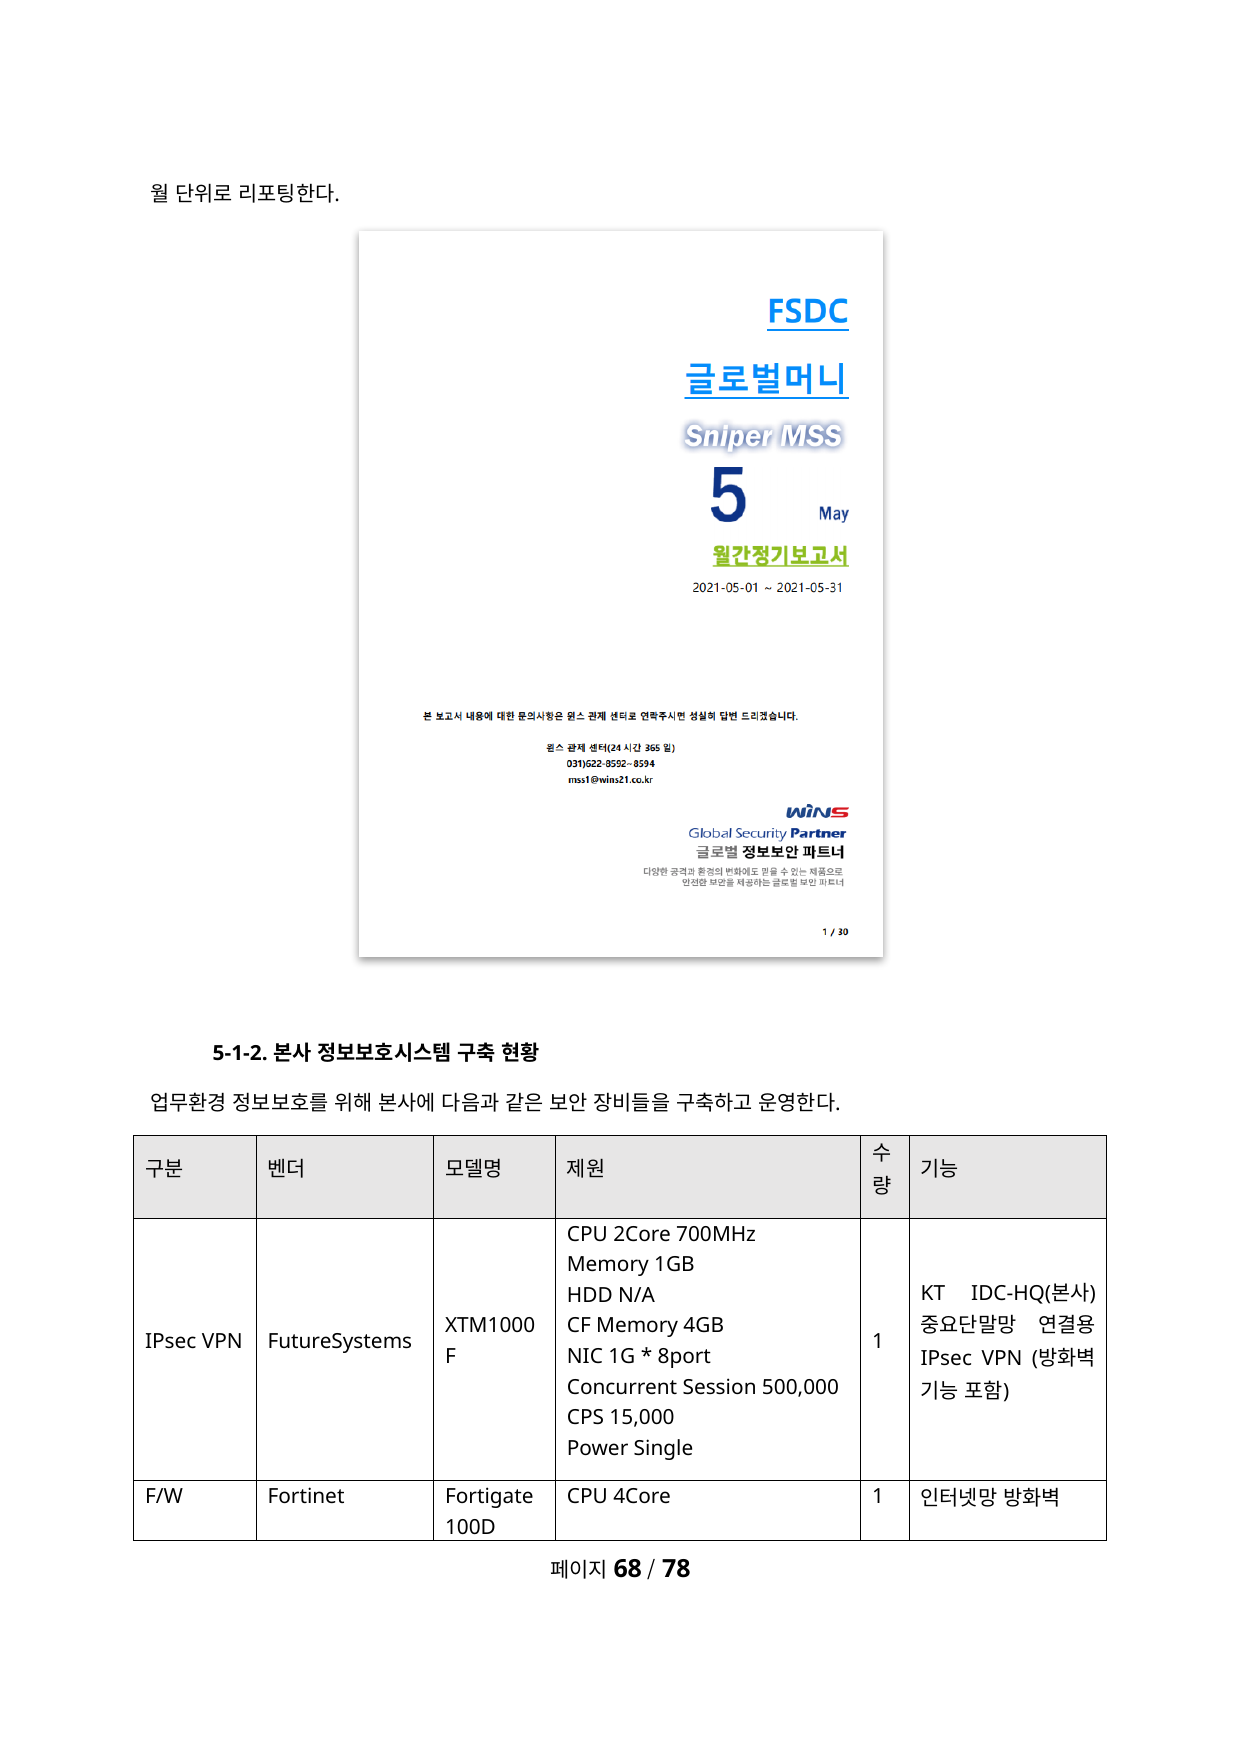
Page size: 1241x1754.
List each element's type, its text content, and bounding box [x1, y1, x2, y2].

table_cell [556, 1481, 860, 1540]
table_cell 인터넷망 방화벽 [910, 1481, 1106, 1540]
table_cell F/W [134, 1481, 256, 1540]
table_cell IPsec VPN [134, 1219, 256, 1480]
text 업무환경 정보보호를 위해 본사에 다음과 같은 보안 장비들을 구축하고 운영한다. [150, 1086, 1090, 1116]
table_header 수량 [861, 1136, 909, 1218]
table_cell KT IDC-HQ(본사) 중요단말망 연결용 IPsec VPN (방화벽 기능 포함) [910, 1219, 1106, 1480]
table_header 벤더 [257, 1136, 433, 1218]
table_cell FutureSystems [257, 1219, 433, 1480]
subtitle 5-1-2. 본사 정보보호시스템 구축 현황 [212, 1037, 1090, 1067]
table_header 구분 [134, 1136, 256, 1218]
table_cell Fortinet [257, 1481, 433, 1540]
table_cell XTM1000F [434, 1219, 555, 1480]
table_header 기능 [910, 1136, 1106, 1218]
table_cell Fortigate 100D [434, 1481, 555, 1540]
table_header 제원 [556, 1136, 860, 1218]
table_cell 1 [861, 1219, 909, 1480]
picture [373, 245, 869, 943]
table_header 모델명 [434, 1136, 555, 1218]
table_cell 1 [861, 1481, 909, 1540]
table_cell CPU 2Core 700MHz Memory 1GB HDD N/A CF Memory 4GB NIC 1G * 8port Concurrent Session 500,000 CPS 15,000 Power Single [556, 1219, 860, 1480]
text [150, 177, 1090, 207]
